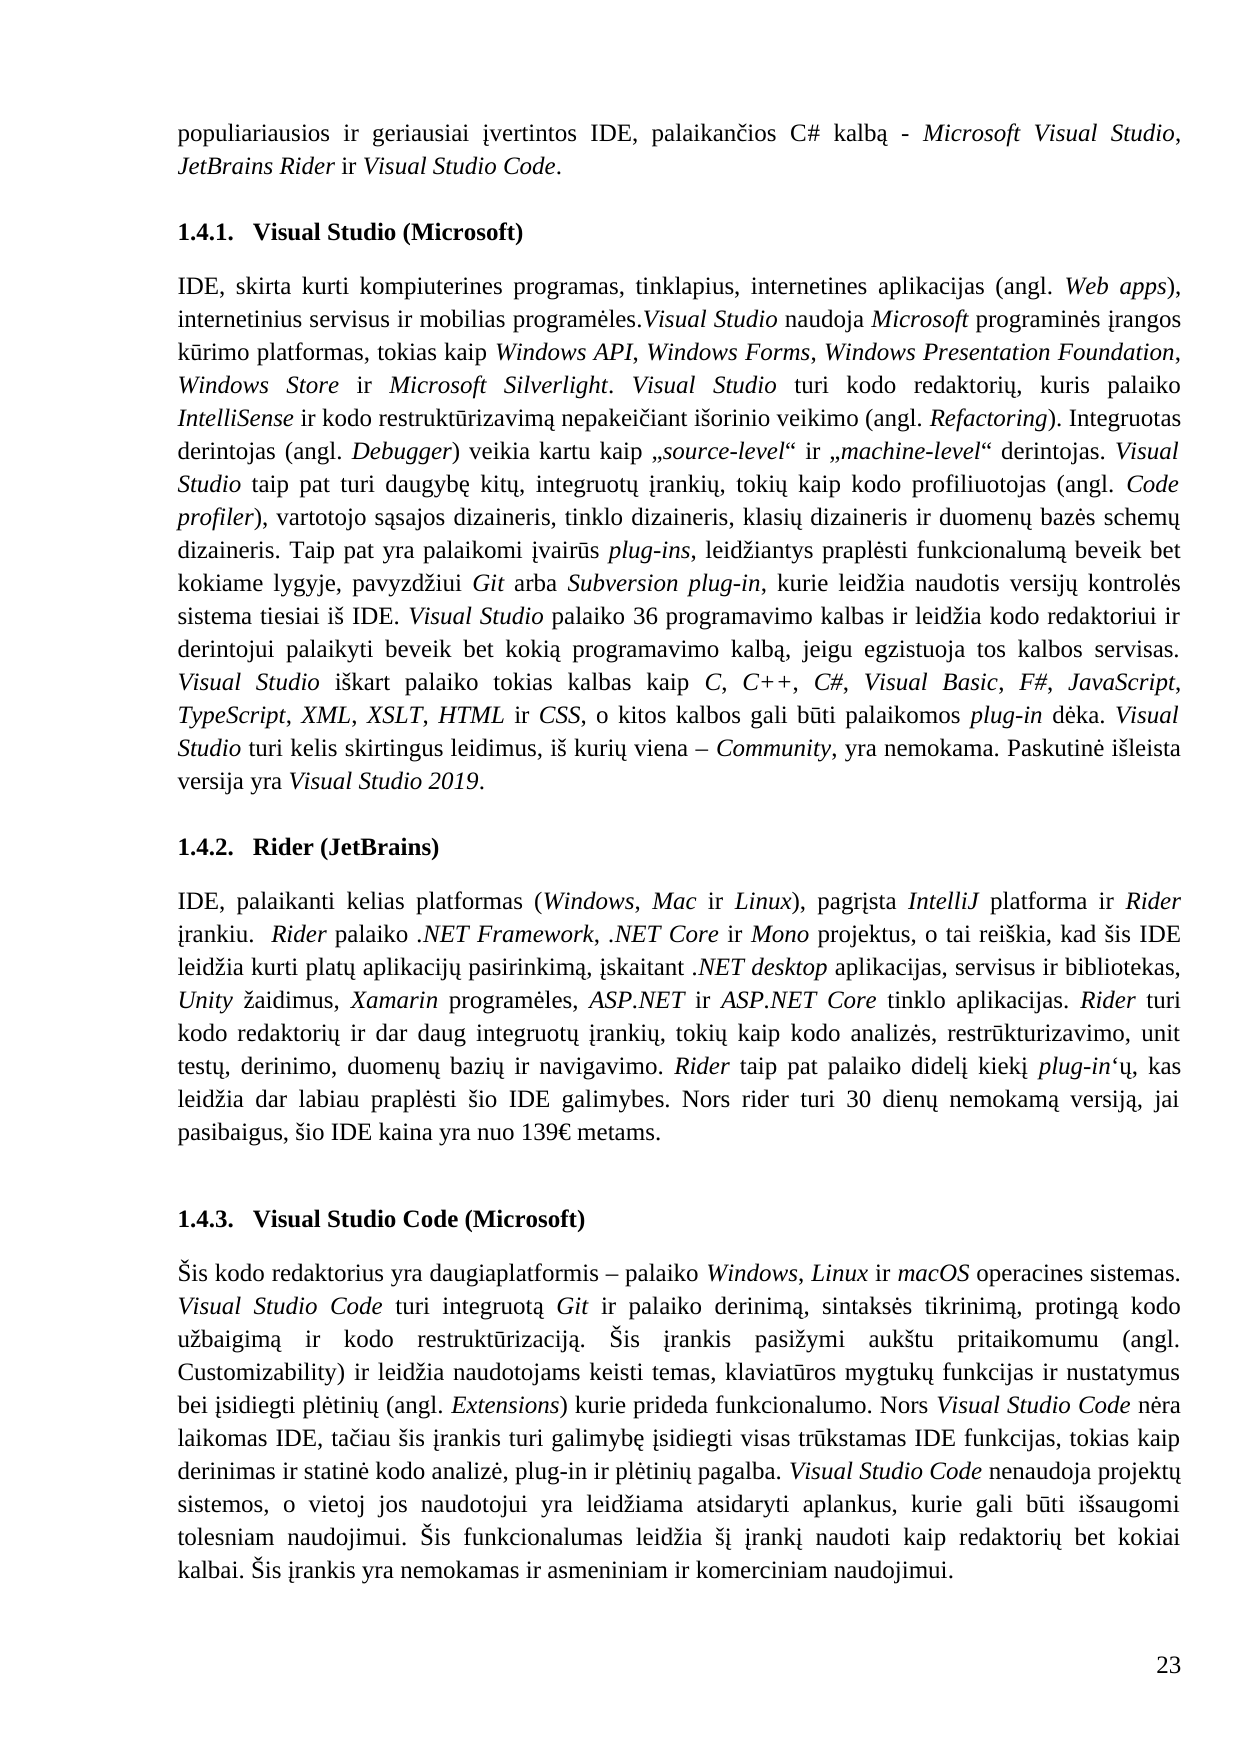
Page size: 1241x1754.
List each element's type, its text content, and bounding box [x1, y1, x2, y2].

text IDE, skirta kurti kompiuterines programas, tinklapius, internetines aplikacijas (angl. Web apps), internetinius servisus ir mobilias programėles.Visual Studio naudoja Microsoft programinės įrangos kūrimo platformas, tokias kaip Windows API, Windows Forms, Windows Presentation Foundation, Windows Store ir Microsoft Silverlight. Visual Studio turi kodo redaktorių, kuris palaiko IntelliSense ir kodo restruktūrizavimą nepakeičiant išorinio veikimo (angl. Refactoring). Integruotas derintojas (angl. Debugger) veikia kartu kaip „source-level“ ir „machine-level“ derintojas. Visual Studio taip pat turi daugybę kitų, integruotų įrankių, tokių kaip kodo profiliuotojas (angl. Code profiler), vartotojo sąsajos dizaineris, tinklo dizaineris, klasių dizaineris ir duomenų bazės schemų dizaineris. Taip pat yra palaikomi įvairūs plug-ins, leidžiantys praplėsti funkcionalumą beveik bet kokiame lygyje, pavyzdžiui Git arba Subversion plug-in, kurie leidžia naudotis versijų kontrolės sistema tiesiai iš IDE. Visual Studio palaiko 36 programavimo kalbas ir leidžia kodo redaktoriui ir derintojui palaikyti beveik bet kokią programavimo kalbą, jeigu egzistuoja tos kalbos servisas. Visual Studio iškart palaiko tokias kalbas kaip C, C++, C#, Visual Basic, F#, JavaScript, TypeScript, XML, XSLT, HTML ir CSS, o kitos kalbos gali būti palaikomos plug-in dėka. Visual Studio turi kelis skirtingus leidimus, iš kurių viena – Community, yra nemokama. Paskutinė išleista versija yra Visual Studio 2019. [177, 271, 1181, 795]
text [177, 118, 1181, 180]
subtitle Visual Studio (Microsoft) [177, 217, 1181, 246]
subtitle Visual Studio Code (Microsoft) [177, 1204, 1181, 1233]
subtitle Rider (JetBrains) [177, 832, 1181, 861]
text Šis kodo redaktorius yra daugiaplatformis – palaiko Windows, Linux ir macOS operacines sistemas. Visual Studio Code turi integruotą Git ir palaiko derinimą, sintaksės tikrinimą, protingą kodo užbaigimą ir kodo restruktūrizaciją. Šis įrankis pasižymi aukštu pritaikomumu (angl. Customizability) ir leidžia naudotojams keisti temas, klaviatūros mygtukų funkcijas ir nustatymus bei įsidiegti plėtinių (angl. Extensions) kurie prideda funkcionalumo. Nors Visual Studio Code nėra laikomas IDE, tačiau šis įrankis turi galimybę įsidiegti visas trūkstamas IDE funkcijas, tokias kaip derinimas ir statinė kodo analizė, plug-in ir plėtinių pagalba. Visual Studio Code nenaudoja projektų sistemos, o vietoj jos naudotojui yra leidžiama atsidaryti aplankus, kurie gali būti išsaugomi tolesniam naudojimui. Šis funkcionalumas leidžia šį įrankį naudoti kaip redaktorių bet kokiai kalbai. Šis įrankis yra nemokamas ir asmeniniam ir komerciniam naudojimui. [177, 1258, 1181, 1584]
text IDE, palaikanti kelias platformas (Windows, Mac ir Linux), pagrįsta IntelliJ platforma ir Rider įrankiu. Rider palaiko .NET Framework, .NET Core ir Mono projektus, o tai reiškia, kad šis IDE leidžia kurti platų aplikacijų pasirinkimą, įskaitant .NET desktop aplikacijas, servisus ir bibliotekas, Unity žaidimus, Xamarin programėles, ASP.NET ir ASP.NET Core tinklo aplikacijas. Rider turi kodo redaktorių ir dar daug integruotų įrankių, tokių kaip kodo analizės, restrūkturizavimo, unit testų, derinimo, duomenų bazių ir navigavimo. Rider taip pat palaiko didelį kiekį plug-in‘ų, kas leidžia dar labiau praplėsti šio IDE galimybes. Nors rider turi 30 dienų nemokamą versiją, jai pasibaigus, šio IDE kaina yra nuo 139€ metams. [177, 886, 1181, 1146]
